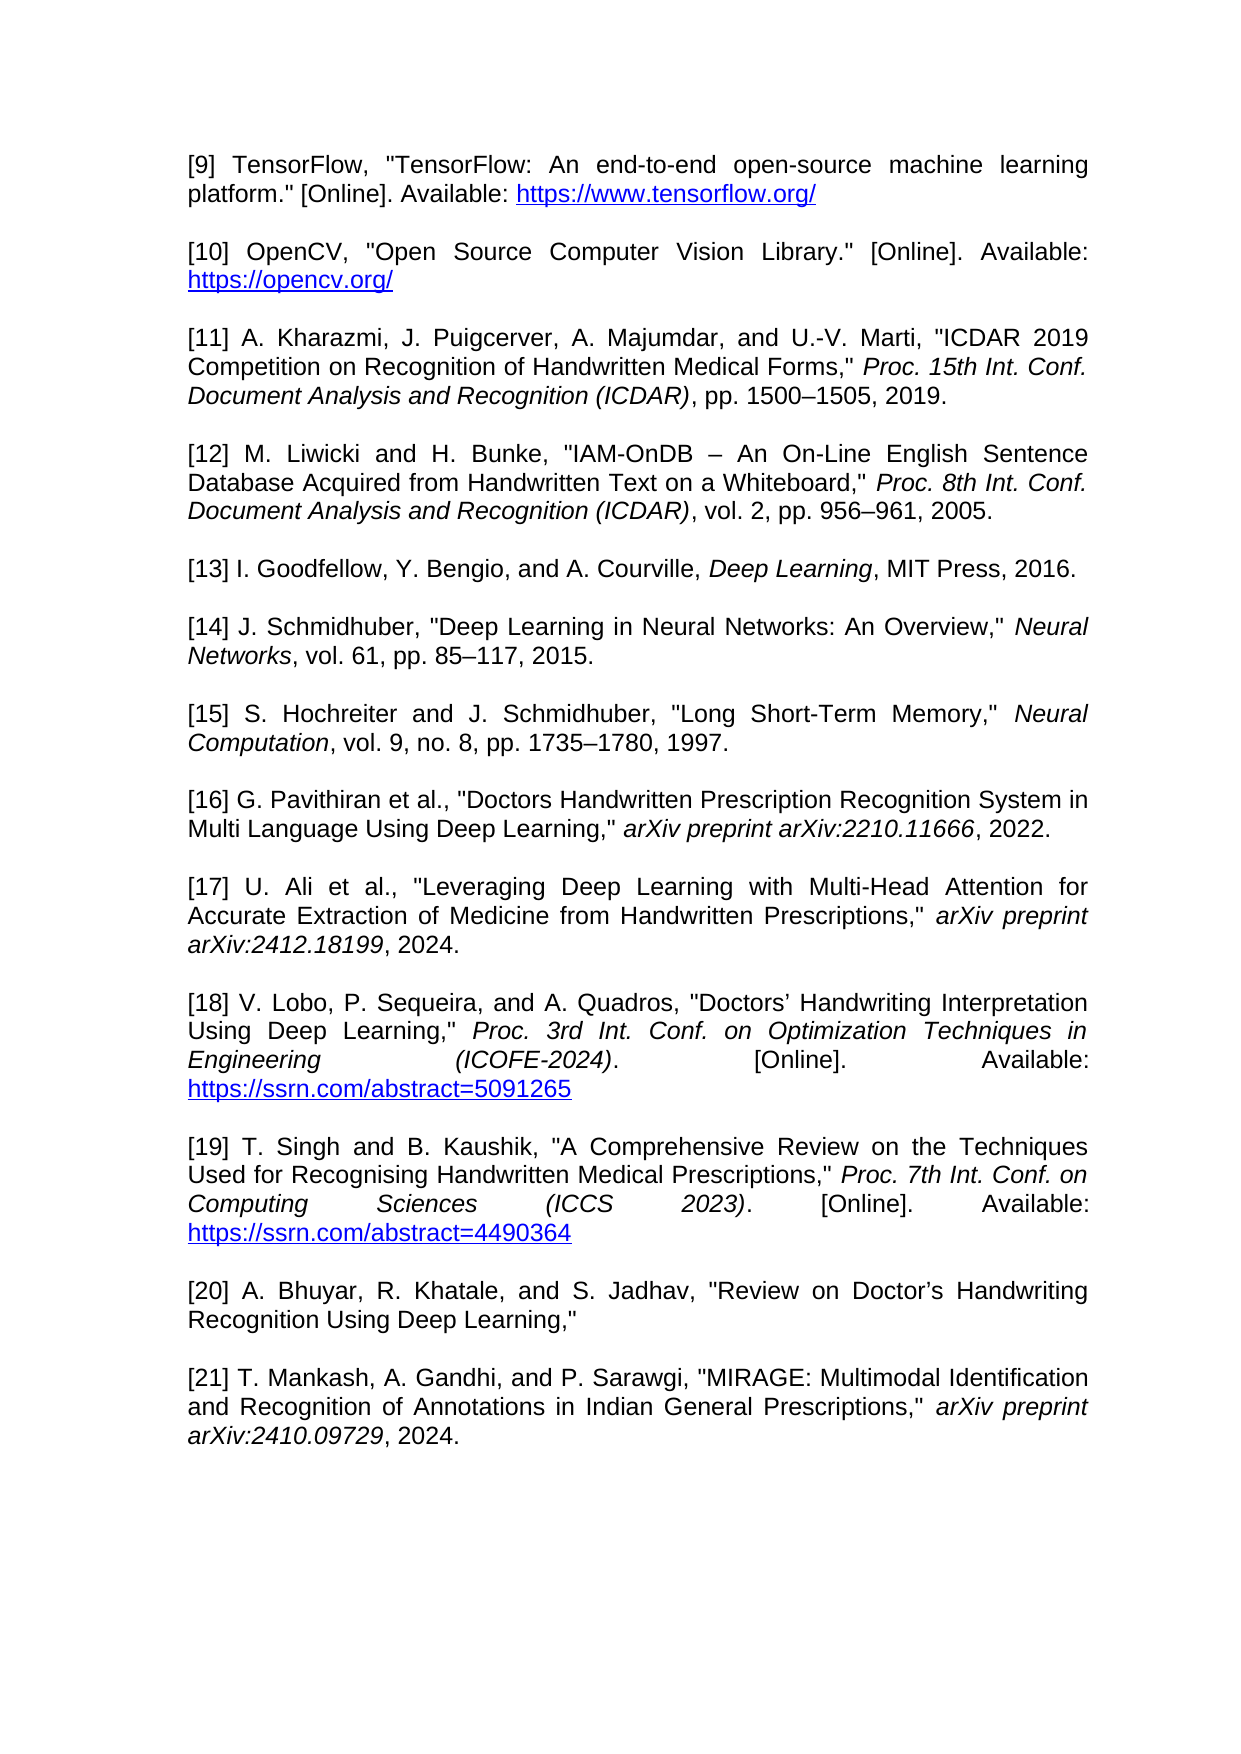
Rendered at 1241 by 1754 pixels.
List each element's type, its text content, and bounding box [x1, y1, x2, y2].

text [18] V. Lobo, P. Sequeira, and A. Quadros, "Doctors’ Handwriting Interpretation Using Deep Learning," Proc. 3rd Int. Conf. on Optimization Techniques in Engineering (ICOFE-2024). [Online]. Available: https://ssrn.com/abstract=5091265 [187, 987, 1090, 1102]
text [21] T. Mankash, A. Gandhi, and P. Sarawgi, "MIRAGE: Multimodal Identification and Recognition of Annotations in Indian General Prescriptions," arXiv preprint arXiv:2410.09729, 2024. [187, 1363, 1090, 1449]
text [19] T. Singh and B. Kaushik, "A Comprehensive Review on the Techniques Used for Recognising Handwritten Medical Prescriptions," Proc. 7th Int. Conf. on Computing Sciences (ICCS 2023). [Online]. Available: https://ssrn.com/abstract=4490364 [187, 1132, 1090, 1247]
text [9] TensorFlow, "TensorFlow: An end-to-end open-source machine learning platform." [Online]. Available: https://www.tensorflow.org/ [187, 150, 1090, 207]
text [12] M. Liwicki and H. Bunke, "IAM-OnDB – An On-Line English Sentence Database Acquired from Handwritten Text on a Whiteboard," Proc. 8th Int. Conf. Document Analysis and Recognition (ICDAR), vol. 2, pp. 956–961, 2005. [187, 439, 1090, 525]
text [11] A. Kharazmi, J. Puigcerver, A. Majumdar, and U.-V. Marti, "ICDAR 2019 Competition on Recognition of Handwritten Medical Forms," Proc. 15th Int. Conf. Document Analysis and Recognition (ICDAR), pp. 1500–1505, 2019. [187, 323, 1090, 409]
text [17] U. Ali et al., "Leveraging Deep Learning with Multi-Head Attention for Accurate Extraction of Medicine from Handwritten Prescriptions," arXiv preprint arXiv:2412.18199, 2024. [187, 872, 1090, 958]
text [15] S. Hochreiter and J. Schmidhuber, "Long Short-Term Memory," Neural Computation, vol. 9, no. 8, pp. 1735–1780, 1997. [187, 699, 1090, 756]
text [20] A. Bhuyar, R. Khatale, and S. Jadhav, "Review on Doctor’s Handwriting Recognition Using Deep Learning," [187, 1276, 1090, 1333]
text [14] J. Schmidhuber, "Deep Learning in Neural Networks: An Overview," Neural Networks, vol. 61, pp. 85–117, 2015. [187, 612, 1090, 669]
text [13] I. Goodfellow, Y. Bengio, and A. Courville, Deep Learning, MIT Press, 2016. [187, 554, 1090, 583]
text [10] OpenCV, "Open Source Computer Vision Library." [Online]. Available: https://opencv.org/ [187, 237, 1090, 294]
text [16] G. Pavithiran et al., "Doctors Handwritten Prescription Recognition System in Multi Language Using Deep Learning," arXiv preprint arXiv:2210.11666, 2022. [187, 785, 1090, 843]
